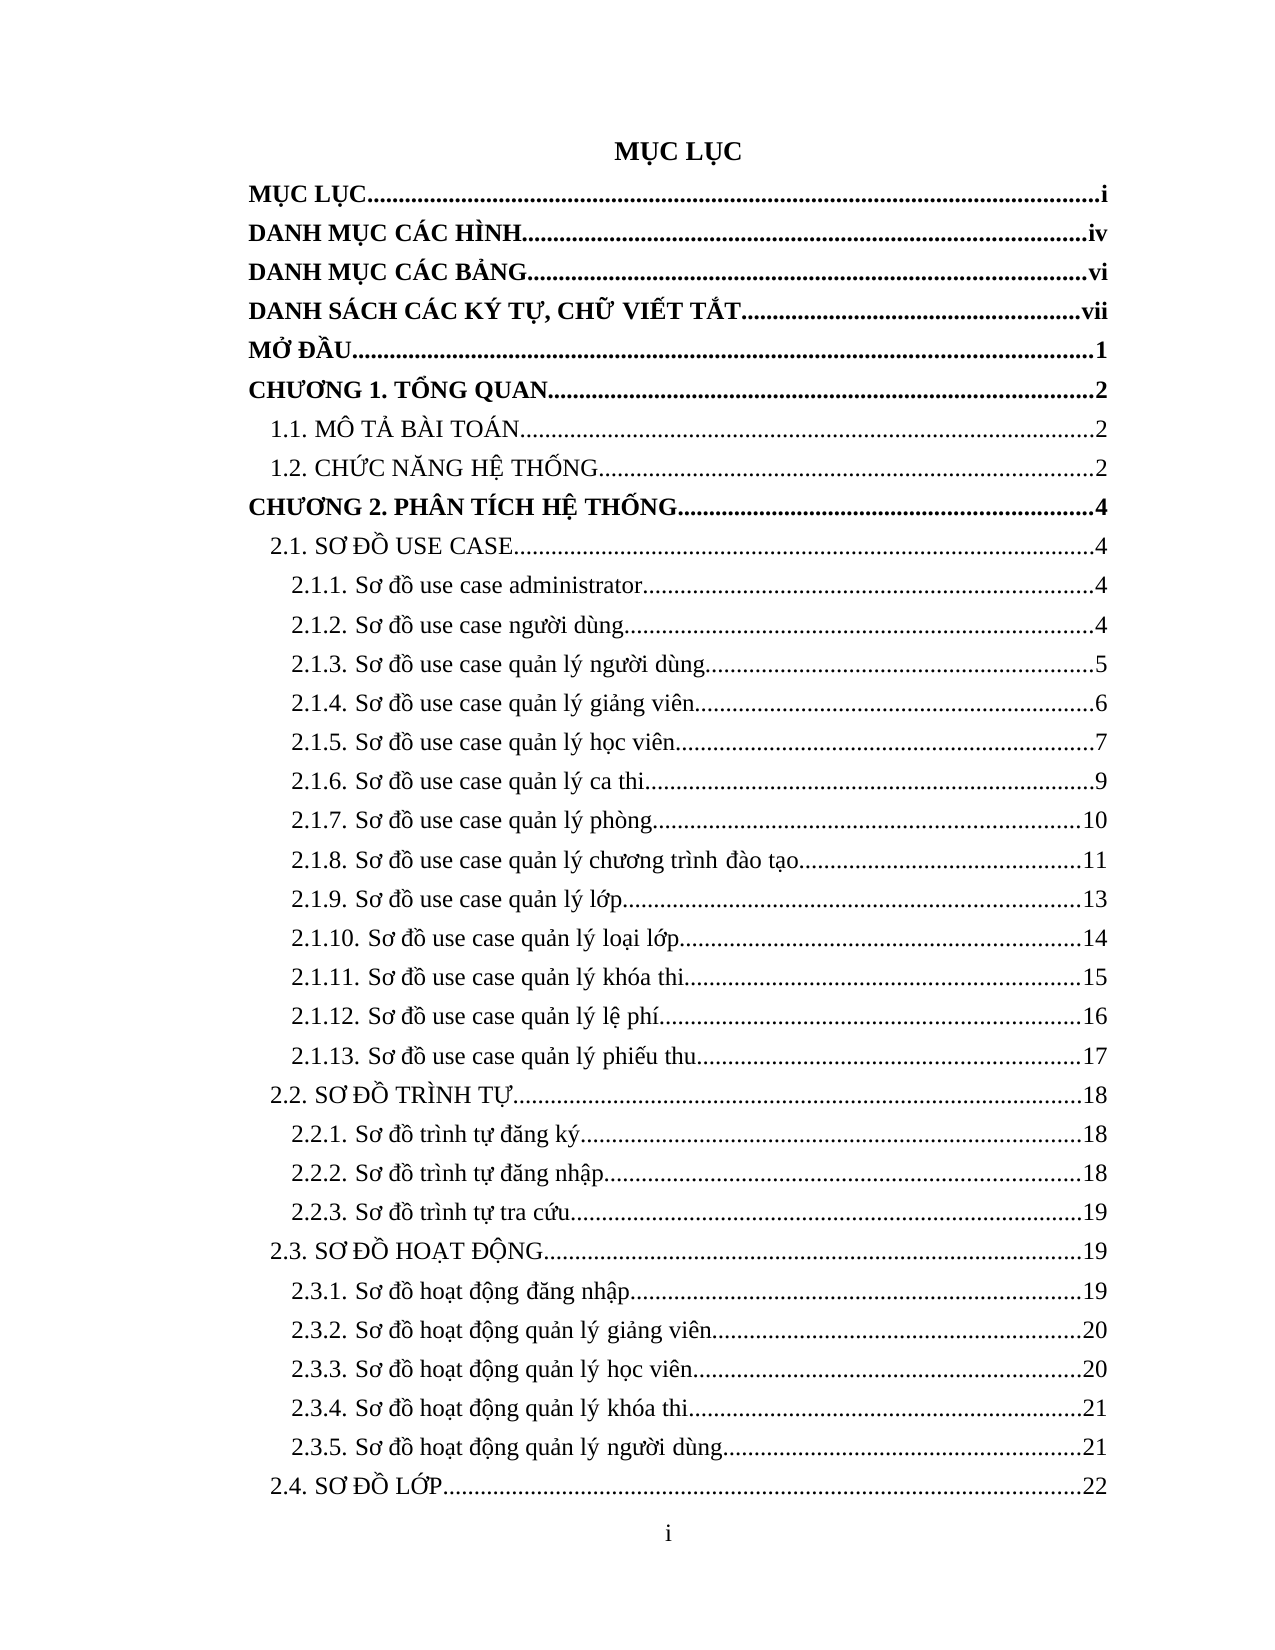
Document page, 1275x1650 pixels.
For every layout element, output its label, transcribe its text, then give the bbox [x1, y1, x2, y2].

subtitle MỤC LỤC [443, 135, 913, 166]
